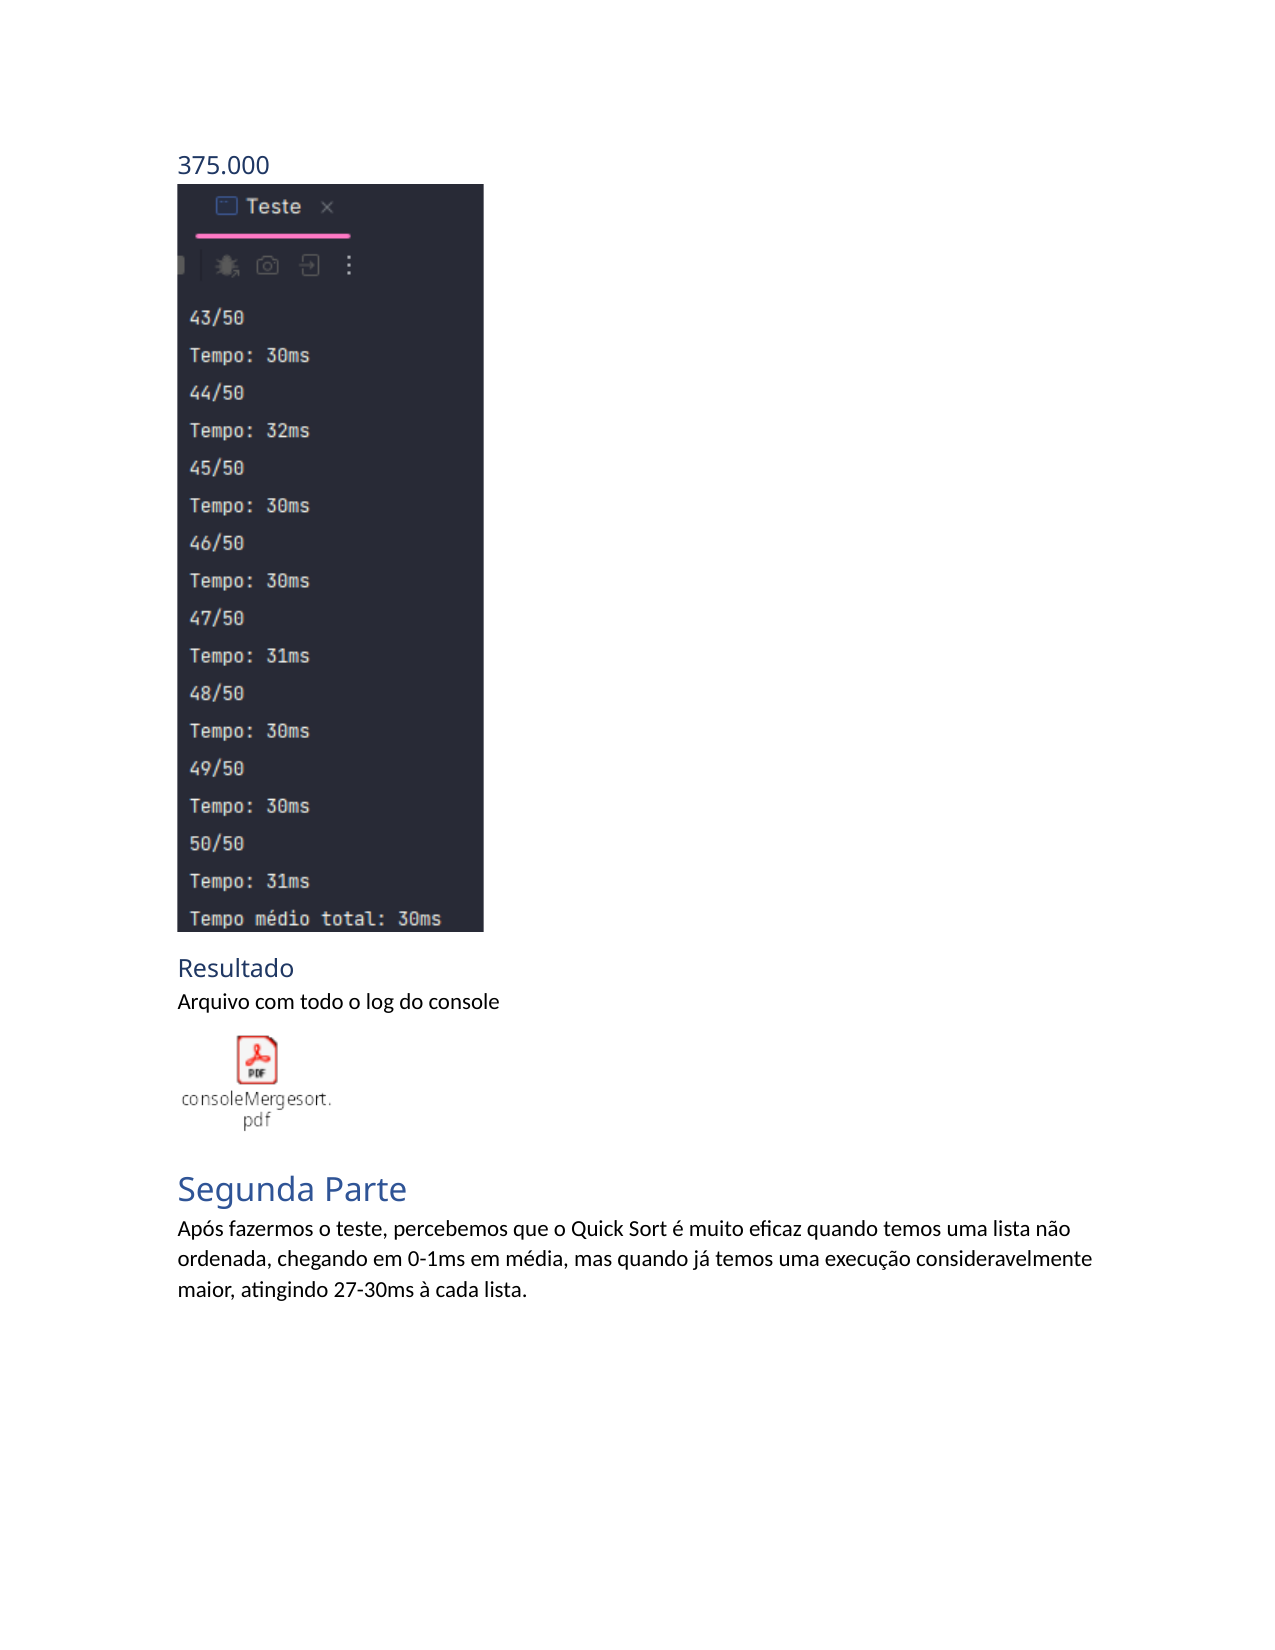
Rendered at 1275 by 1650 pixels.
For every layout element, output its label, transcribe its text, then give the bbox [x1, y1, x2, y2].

picture [177, 184, 484, 932]
text Após fazermos o teste, percebemos que o Quick Sort é muito eficaz quando temos uma lista não ordenada, chegando em 0-1ms em média, mas quando já temos uma execução consideravelmente maior, atingindo 27-30ms à cada lista. [177, 1214, 1098, 1303]
subtitle 375.000 [177, 148, 1098, 182]
subtitle Segunda Parte [177, 1165, 1098, 1211]
text Arquivo com todo o log do console [177, 987, 1098, 1015]
subtitle Resultado [177, 950, 1098, 984]
